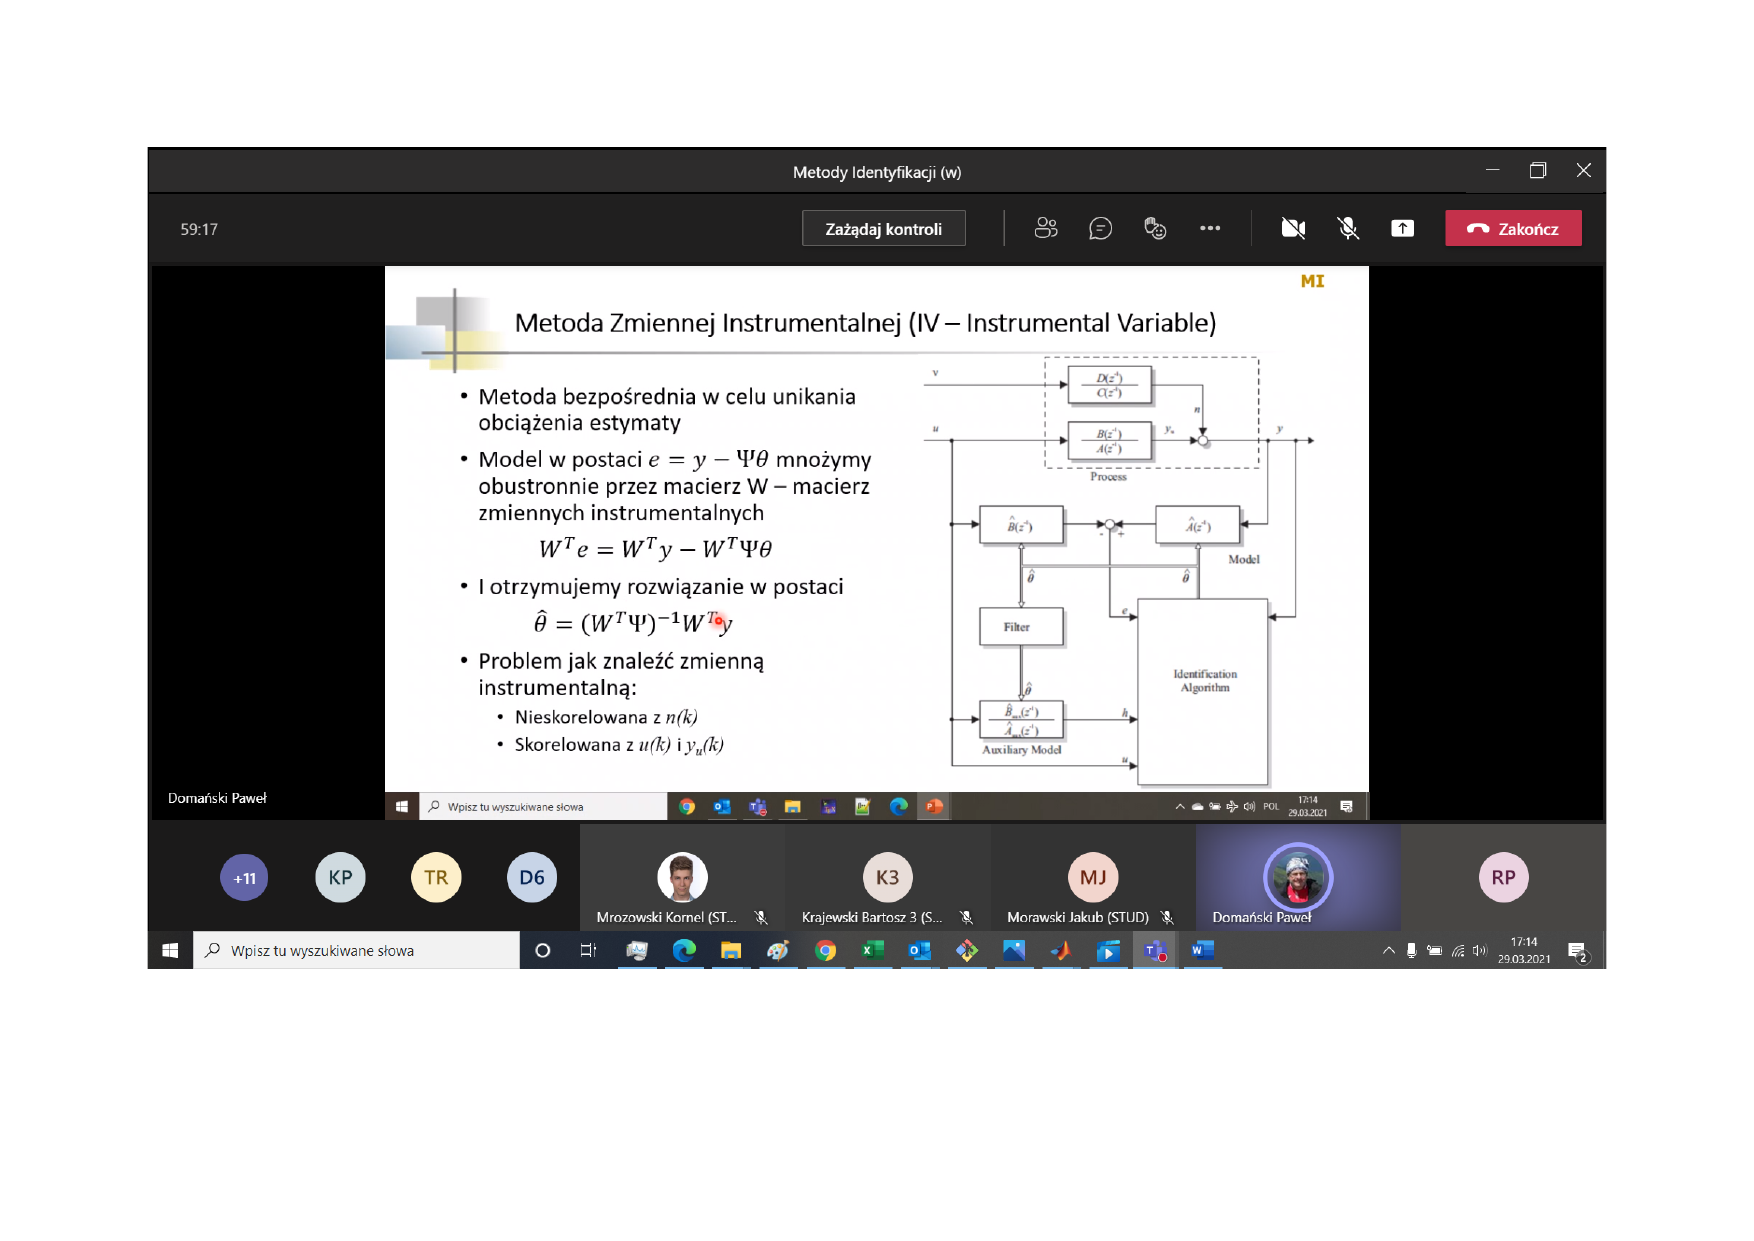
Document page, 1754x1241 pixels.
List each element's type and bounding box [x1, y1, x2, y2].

picture [147, 147, 1607, 969]
